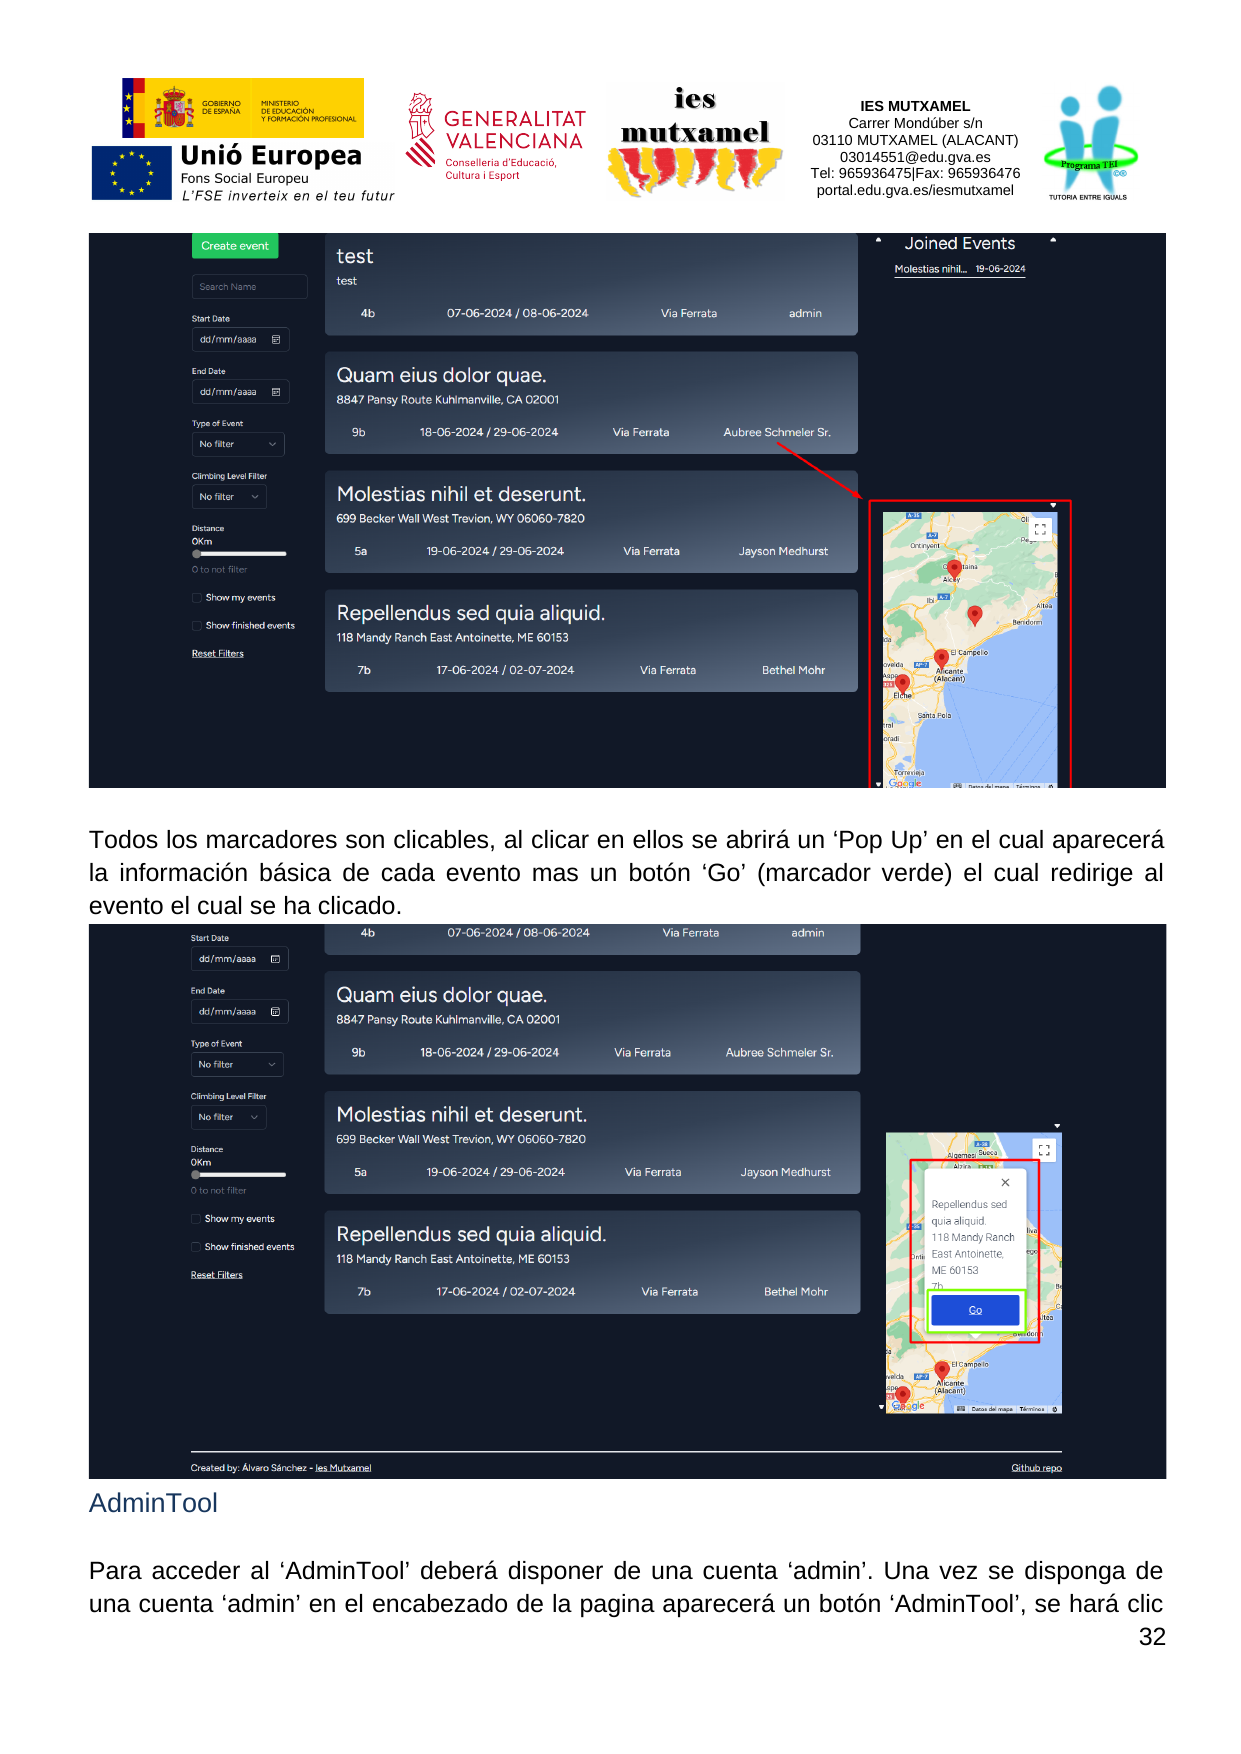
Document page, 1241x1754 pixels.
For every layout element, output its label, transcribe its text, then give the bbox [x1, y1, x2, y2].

picture [405, 92, 586, 181]
text Todos los marcadores son clicables, al clicar en ellos se abrirá un ‘Pop Up’ en el cual aparecerá la información básica de cada evento mas un botón ‘Go’ (marcador verde) el cual redirige al evento el cual se ha clicado. [89, 825, 1166, 920]
picture [1042, 82, 1140, 201]
picture [91, 142, 395, 202]
subtitle AdminTool [89, 1487, 1166, 1518]
picture [88, 233, 1167, 788]
picture [122, 78, 364, 138]
picture [88, 924, 1167, 1479]
picture [606, 82, 785, 201]
